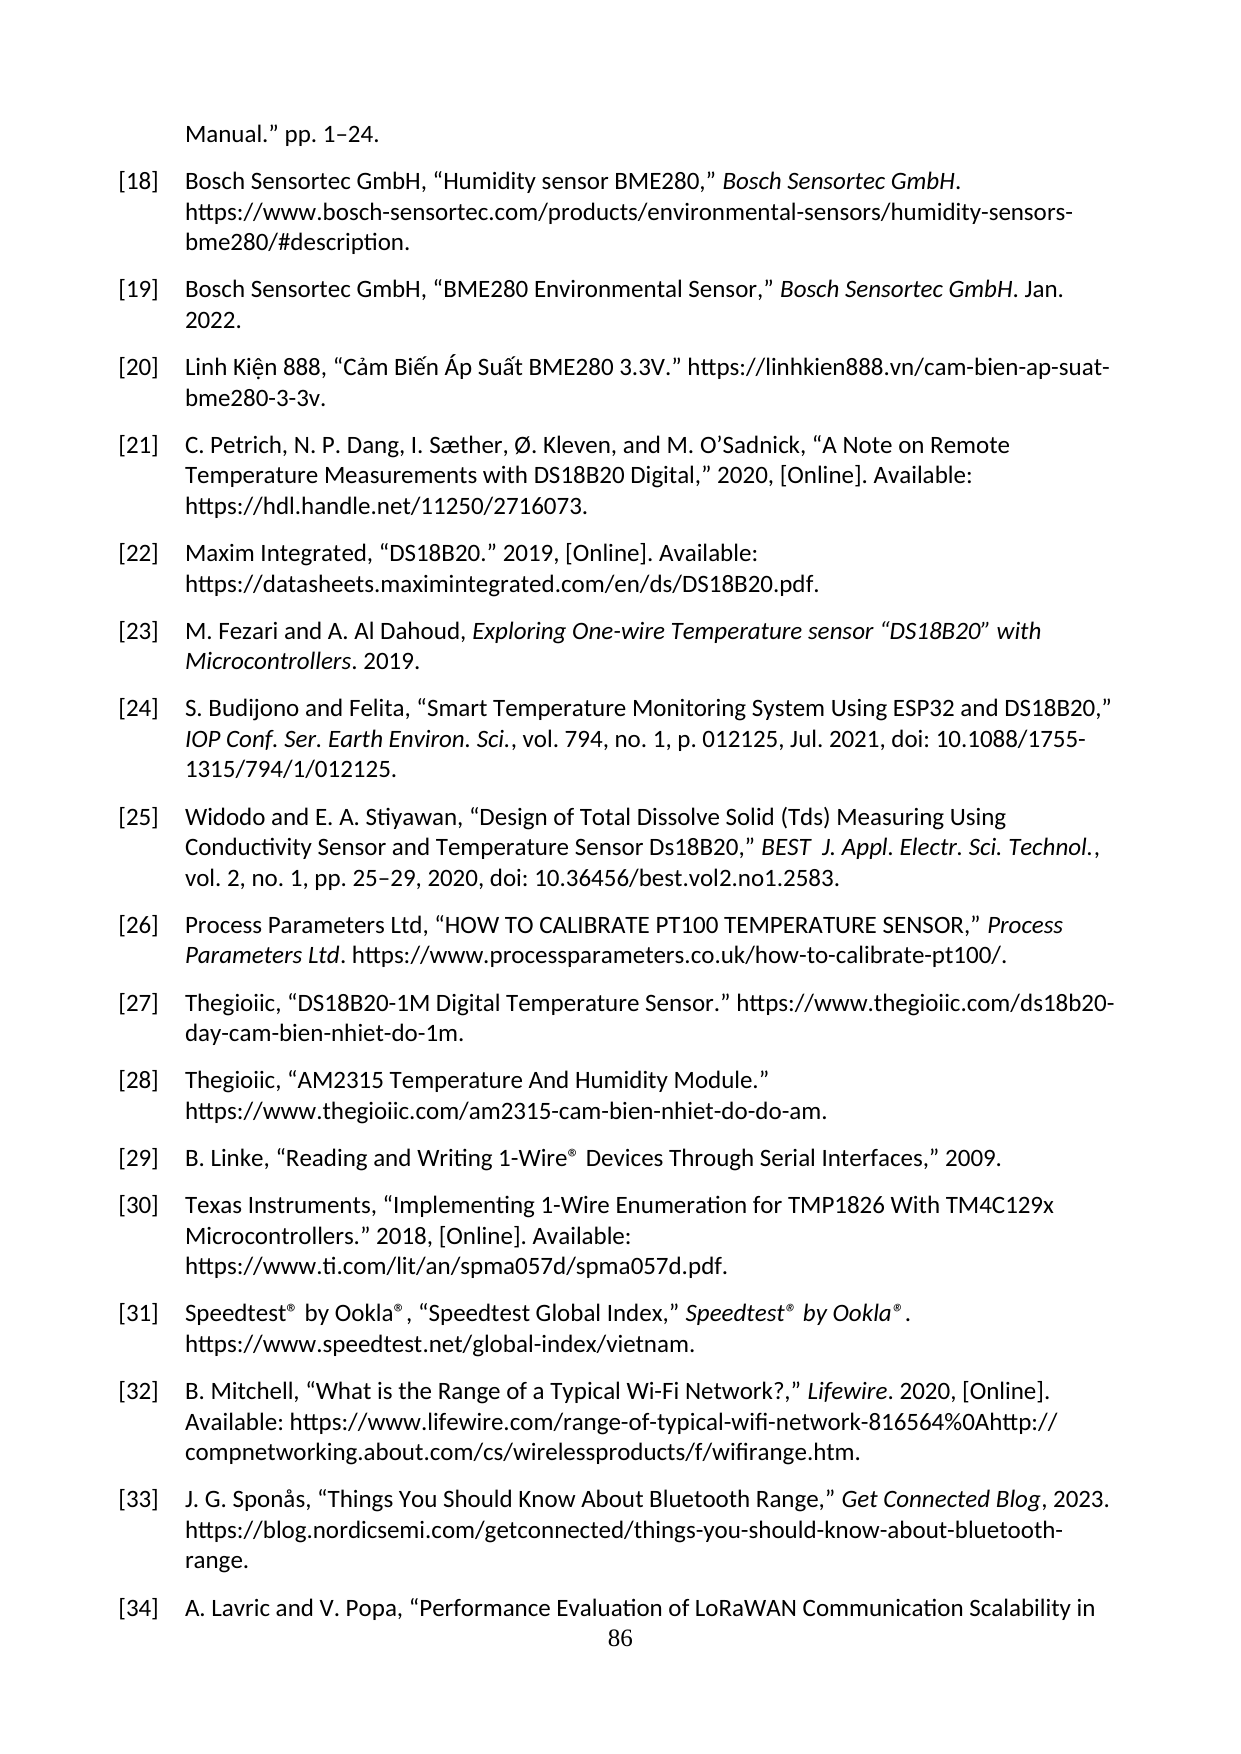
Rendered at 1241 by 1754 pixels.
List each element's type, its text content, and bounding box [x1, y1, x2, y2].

text [27] Thegioiic, “DS18B20-1M Digital Temperature Sensor.” https://www.thegioiic.com/ds18b20-day-cam-bien-nhiet-do-1m. [118, 987, 1122, 1048]
text [32] B. Mitchell, “What is the Range of a Typical Wi-Fi Network?,” Lifewire. 2020, [Online]. Available: https://www.lifewire.com/range-of-typical-wifi-network-816564%0Ahttp://compnetworking.about.com/cs/wirelessproducts/f/wifirange.htm. [118, 1375, 1122, 1467]
text [24] S. Budijono and Felita, “Smart Temperature Monitoring System Using ESP32 and DS18B20,” IOP Conf. Ser. Earth Environ. Sci., vol. 794, no. 1, p. 012125, Jul. 2021, doi: 10.1088/1755-1315/794/1/012125. [118, 693, 1122, 784]
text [118, 118, 1122, 149]
text [33] J. G. Sponås, “Things You Should Know About Bluetooth Range,” Get Connected Blog, 2023. https://blog.nordicsemi.com/getconnected/things-you-should-know-about-bluetooth-range. [118, 1483, 1122, 1575]
text [20] Linh Kiện 888, “Cảm Biến Áp Suất BME280 3.3V.” https://linhkien888.vn/cam-bien-ap-suat-bme280-3-3v. [118, 351, 1122, 412]
text [23] M. Fezari and A. Al Dahoud, Exploring One-wire Temperature sensor “DS18B20” with Microcontrollers. 2019. [118, 615, 1122, 676]
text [118, 1592, 1122, 1622]
text [18] Bosch Sensortec GmbH, “Humidity sensor BME280,” Bosch Sensortec GmbH. https://www.bosch-sensortec.com/products/environmental-sensors/humidity-sensors-bme280/#description. [118, 165, 1122, 257]
text [29] B. Linke, “Reading and Writing 1-Wire® Devices Through Serial Interfaces,” 2009. [118, 1142, 1122, 1173]
text [25] Widodo and E. A. Stiyawan, “Design of Total Dissolve Solid (Tds) Measuring Using Conductivity Sensor and Temperature Sensor Ds18B20,” BEST J. Appl. Electr. Sci. Technol., vol. 2, no. 1, pp. 25–29, 2020, doi: 10.36456/best.vol2.no1.2583. [118, 801, 1122, 892]
text [31] Speedtest® by Ookla®, “Speedtest Global Index,” Speedtest® by Ookla®. https://www.speedtest.net/global-index/vietnam. [118, 1298, 1122, 1359]
text [30] Texas Instruments, “Implementing 1-Wire Enumeration for TMP1826 With TM4C129x Microcontrollers.” 2018, [Online]. Available: https://www.ti.com/lit/an/spma057d/spma057d.pdf. [118, 1189, 1122, 1281]
text [26] Process Parameters Ltd, “HOW TO CALIBRATE PT100 TEMPERATURE SENSOR,” Process Parameters Ltd. https://www.processparameters.co.uk/how-to-calibrate-pt100/. [118, 909, 1122, 970]
text [28] Thegioiic, “AM2315 Temperature And Humidity Module.” https://www.thegioiic.com/am2315-cam-bien-nhiet-do-do-am. [118, 1064, 1122, 1126]
text [19] Bosch Sensortec GmbH, “BME280 Environmental Sensor,” Bosch Sensortec GmbH. Jan. 2022. [118, 273, 1122, 334]
text [22] Maxim Integrated, “DS18B20.” 2019, [Online]. Available: https://datasheets.maximintegrated.com/en/ds/DS18B20.pdf. [118, 537, 1122, 598]
text [21] C. Petrich, N. P. Dang, I. Sæther, Ø. Kleven, and M. O’Sadnick, “A Note on Remote Temperature Measurements with DS18B20 Digital,” 2020, [Online]. Available: https://hdl.handle.net/11250/2716073. [118, 429, 1122, 521]
